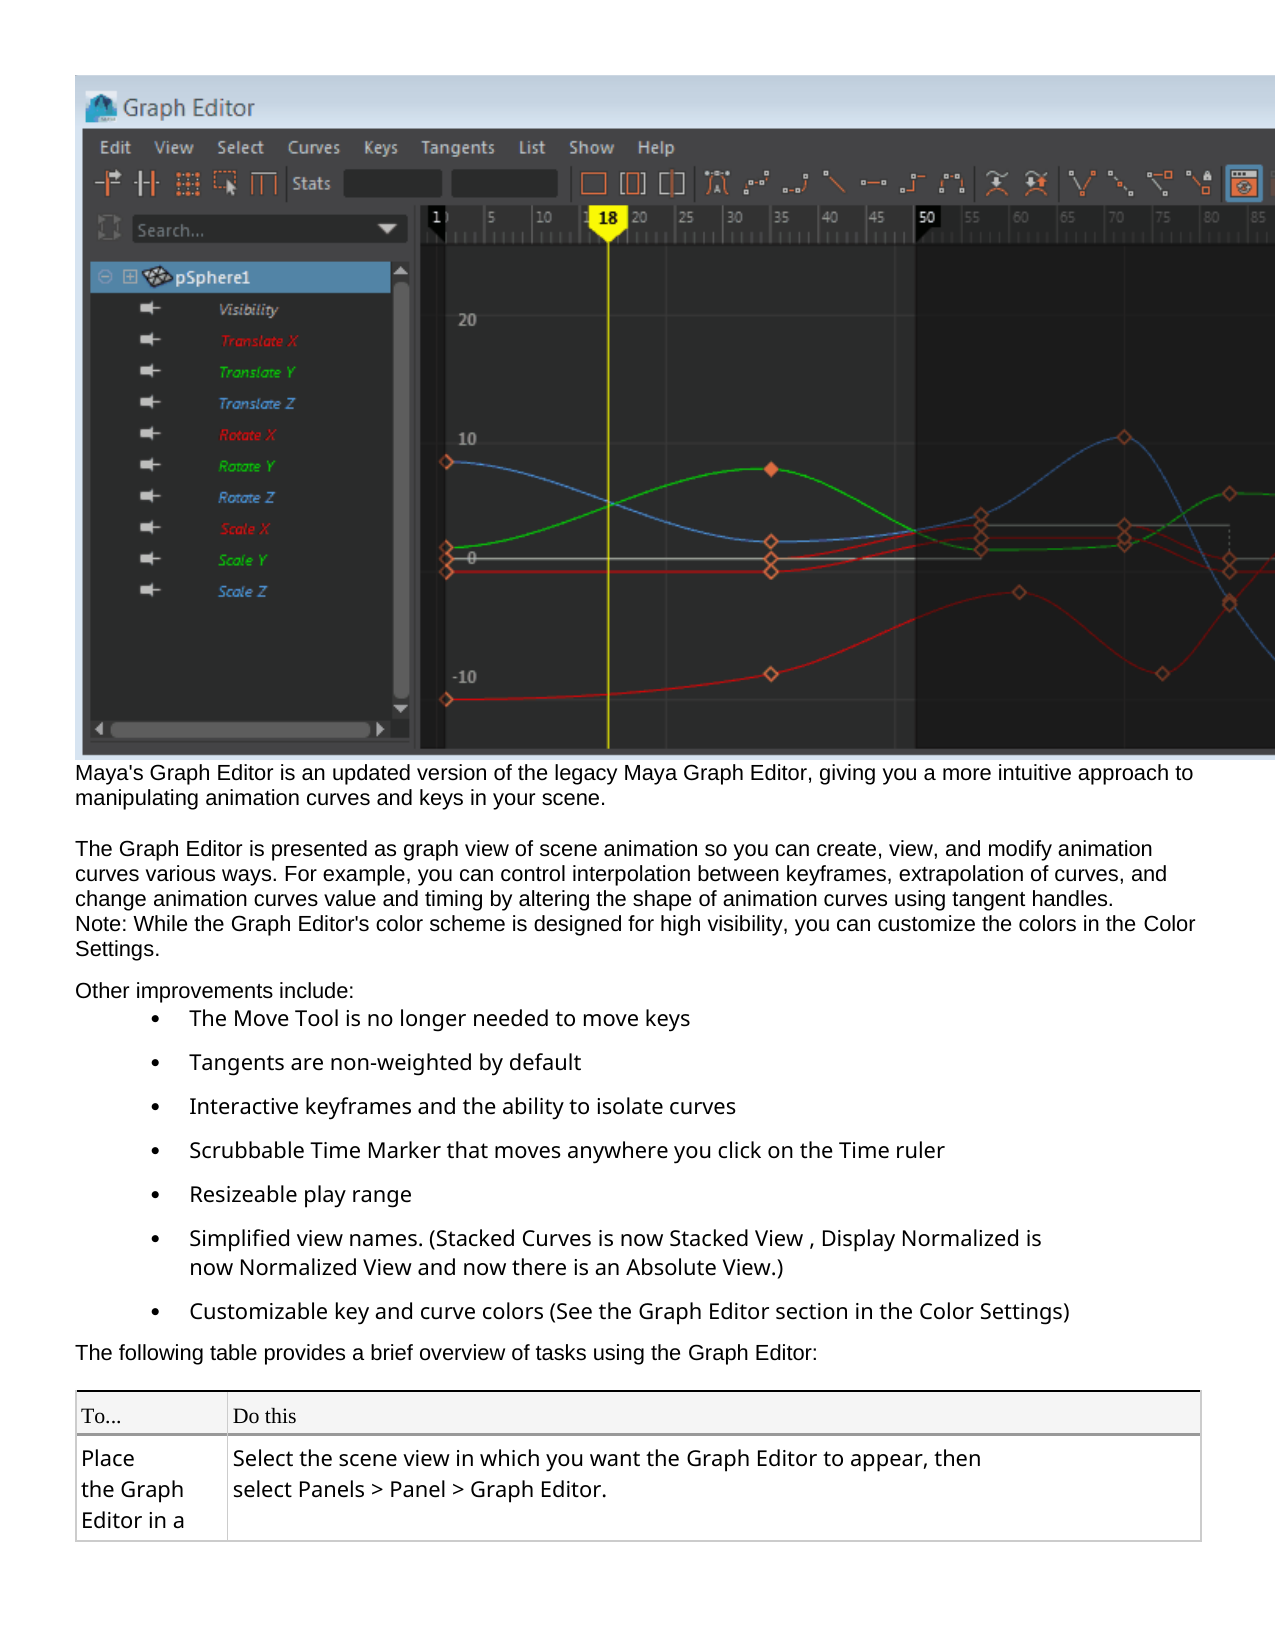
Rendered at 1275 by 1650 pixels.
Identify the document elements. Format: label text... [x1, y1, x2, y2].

text Note: While the Graph Editor's color scheme is designed for high visibility, you can customize the colors in the Color Settings. [75, 911, 1200, 961]
text Maya's Graph Editor is an updated version of the legacy Maya Graph Editor, giving you a more intuitive approach to manipulating animation curves and keys in your scene. [75, 760, 1200, 810]
list Scrubbable Time Marker that moves anywhere you click on the Time ruler [152, 1135, 1200, 1165]
list The Move Tool is no longer needed to move keys [152, 1003, 1200, 1033]
list Customizable key and curve colors (See the Graph Editor section in the Color Settings) [152, 1296, 1200, 1326]
picture [75, 75, 1275, 760]
list Simplified view names. (Stacked Curves is now Stacked View , Display Normalized is now Normalized View and now there is an Absolute View.) [152, 1223, 1200, 1282]
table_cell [77, 1436, 227, 1540]
text Other improvements include: [75, 978, 1200, 1003]
text The following table provides a brief overview of tasks using the Graph Editor: [75, 1340, 1200, 1365]
table_header Do this [228, 1392, 1200, 1433]
list Tangents are non-weighted by default [152, 1047, 1200, 1077]
list Interactive keyframes and the ability to isolate curves [152, 1091, 1200, 1121]
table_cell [228, 1436, 1200, 1540]
list Resizeable play range [152, 1179, 1200, 1208]
text The Graph Editor is presented as graph view of scene animation so you can create, view, and modify animation curves various ways. For example, you can control interpolation between keyframes, extrapolation of curves, and change animation curves value and timing by altering the shape of animation curves using tangent handles. [75, 835, 1200, 911]
table_header To... [77, 1392, 227, 1433]
